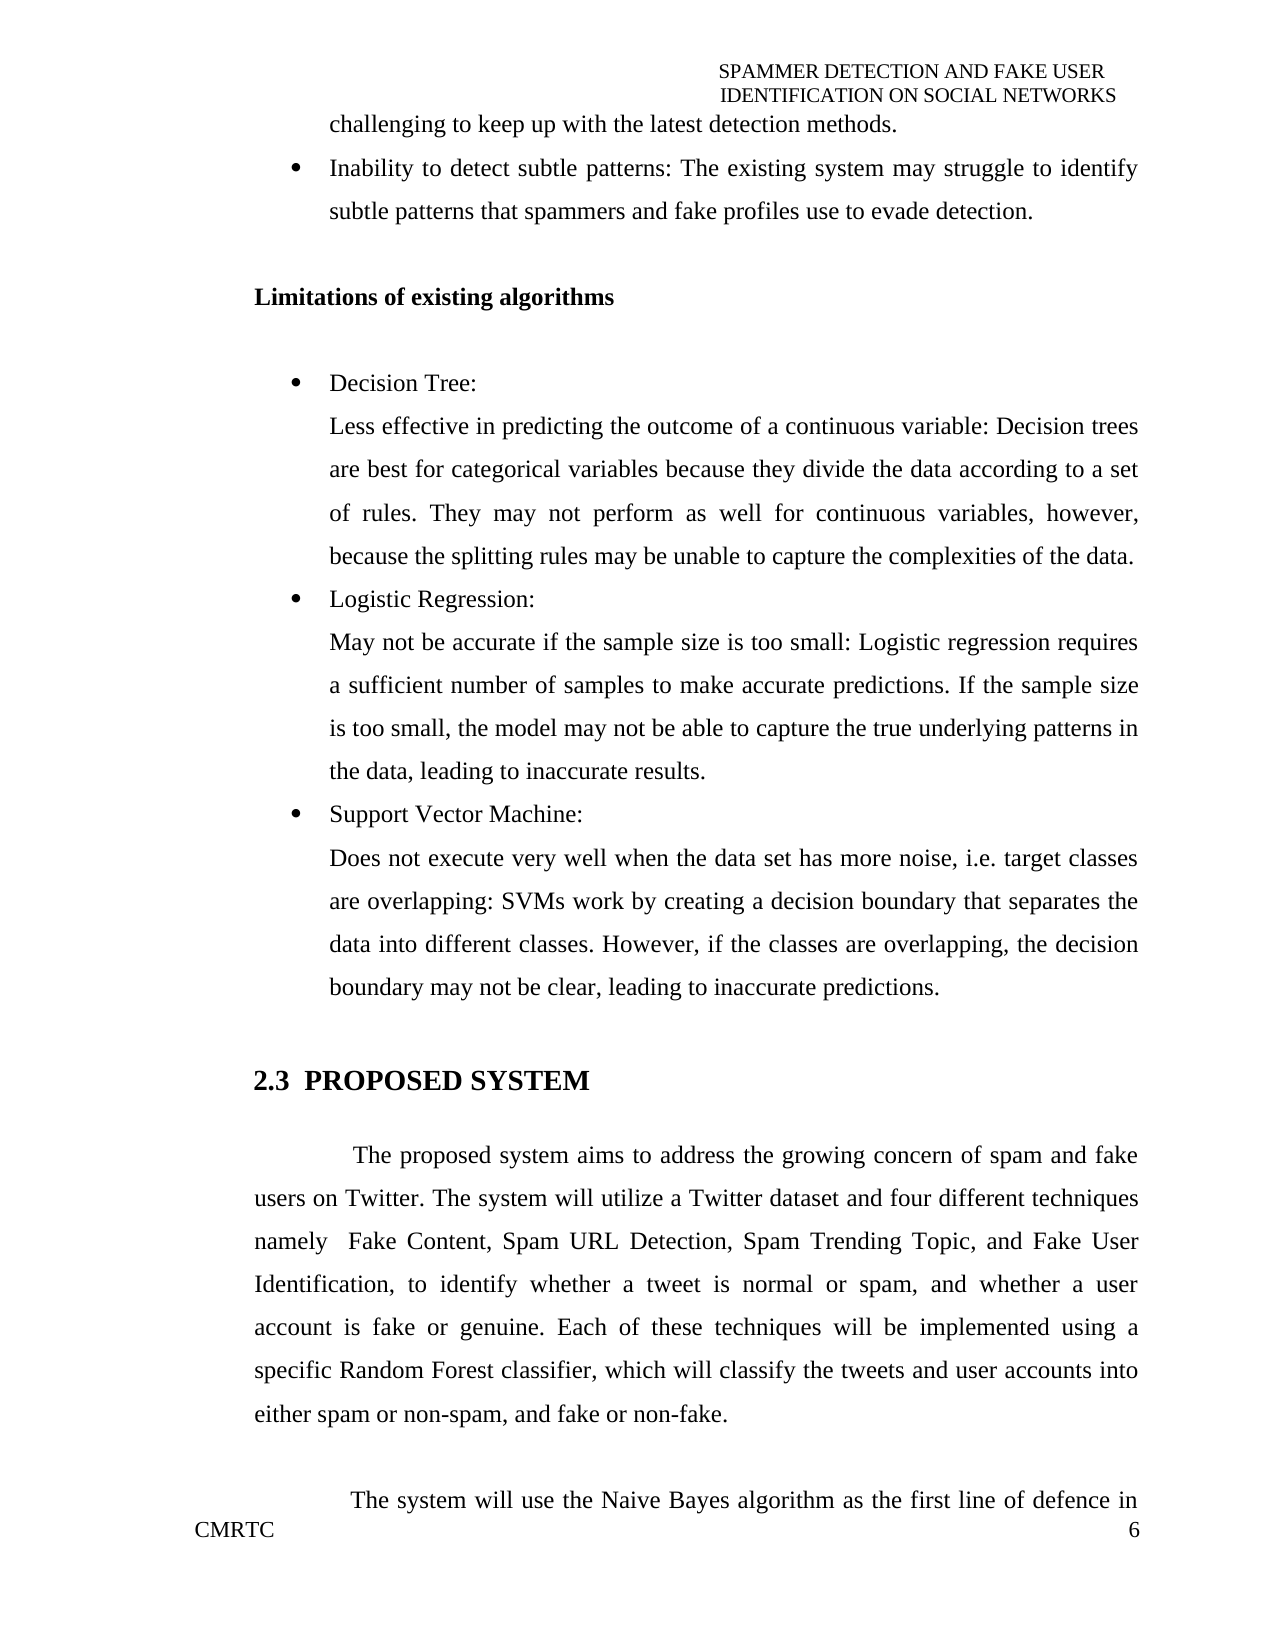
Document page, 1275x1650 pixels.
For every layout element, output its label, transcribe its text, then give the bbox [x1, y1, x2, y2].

text The proposed system aims to address the growing concern of spam and fake users on Twitter. The system will utilize a Twitter dataset and four different techniques namely Fake Content, Spam URL Detection, Spam Trending Topic, and Fake User Identification, to identify whether a tweet is normal or spam, and whether a user account is fake or genuine. Each of these techniques will be implemented using a specific Random Forest classifier, which will classify the tweets and user accounts into either spam or non-spam, and fake or non-fake. [254, 1140, 1139, 1427]
list Logistic Regression: [292, 584, 1139, 613]
list Decision Tree: [292, 368, 1139, 397]
list Inability to detect subtle patterns: The existing system may struggle to identify subtle patterns that spammers and fake profiles use to evade detection. [292, 153, 1139, 224]
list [292, 109, 1139, 138]
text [254, 1485, 1139, 1514]
subtitle PROPOSED SYSTEM [253, 1063, 1139, 1097]
list Support Vector Machine: [292, 799, 1139, 828]
text Limitations of existing algorithms [253, 282, 1139, 311]
text Less effective in predicting the outcome of a continuous variable: Decision trees are best for categorical variables because they divide the data according to a set of rules. They may not perform as well for continuous variables, however, because the splitting rules may be unable to capture the complexities of the data. [329, 411, 1139, 569]
text May not be accurate if the sample size is too small: Logistic regression requires a sufficient number of samples to make accurate predictions. If the sample size is too small, the model may not be able to capture the true underlying patterns in the data, leading to inaccurate results. [329, 627, 1139, 785]
text Does not execute very well when the data set has more noise, i.e. target classes are overlapping: SVMs work by creating a decision boundary that separates the data into different classes. However, if the classes are overlapping, the decision boundary may not be clear, leading to inaccurate predictions. [329, 843, 1139, 1001]
